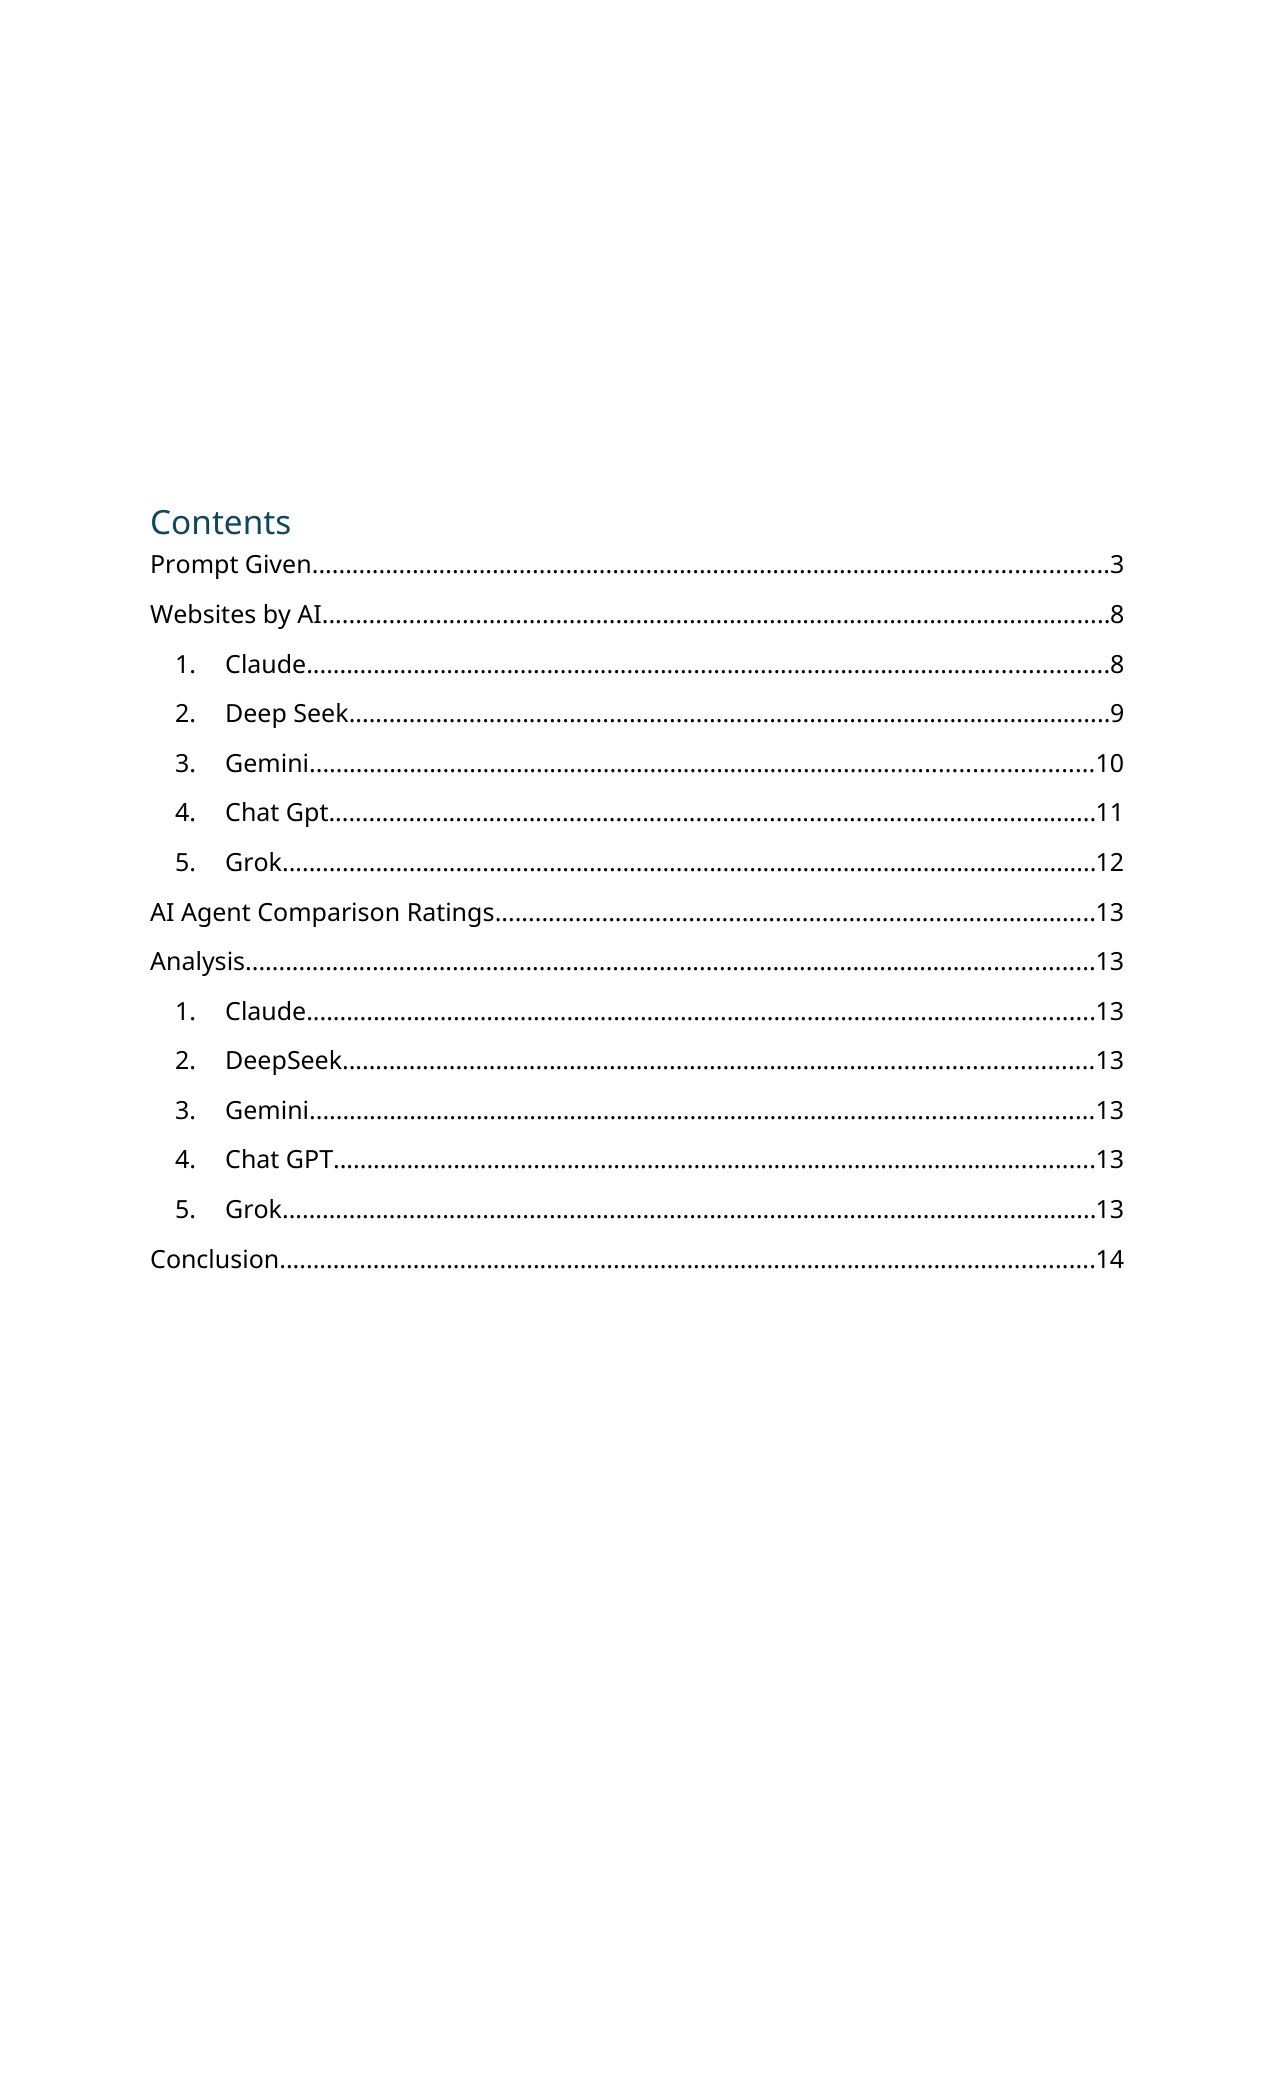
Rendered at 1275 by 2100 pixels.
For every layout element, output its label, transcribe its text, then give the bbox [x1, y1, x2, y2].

text Contents [150, 499, 1125, 544]
